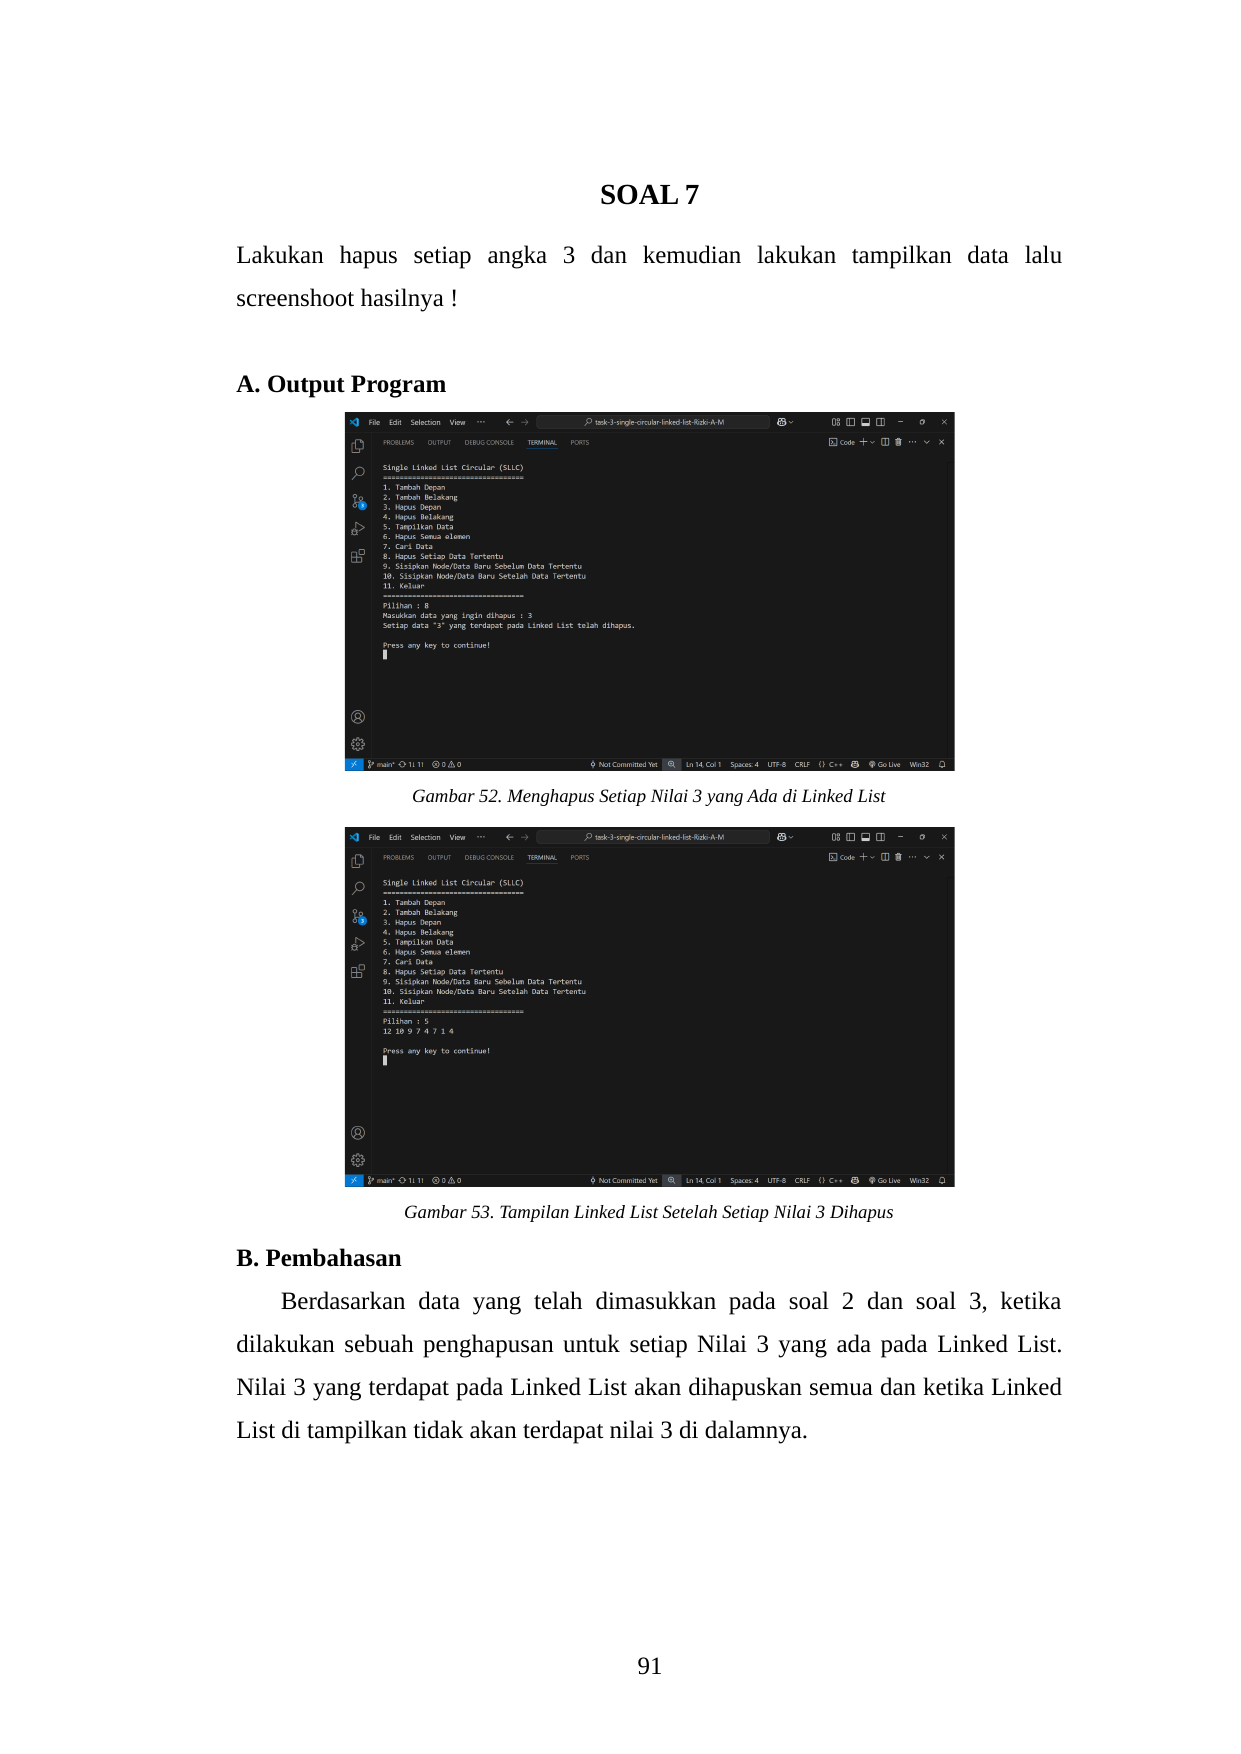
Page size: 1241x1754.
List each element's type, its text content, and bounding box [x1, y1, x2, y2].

picture [344, 827, 955, 1187]
text Berdasarkan data yang telah dimasukkan pada soal 2 dan soal 3, ketika dilakukan sebuah penghapusan untuk setiap Nilai 3 yang ada pada Linked List. Nilai 3 yang terdapat pada Linked List akan dihapuskan semua dan ketika Linked List di tampilkan tidak akan terdapat nilai 3 di dalamnya. [236, 1286, 1063, 1444]
picture [344, 412, 955, 771]
subtitle Pembahasan [236, 1243, 1063, 1272]
subtitle Output Program [236, 369, 1063, 398]
text Lakukan hapus setiap angka 3 dan kemudian lakukan tampilkan data lalu screenshoot hasilnya ! [236, 240, 1063, 312]
subtitle SOAL 7 [236, 177, 1063, 211]
